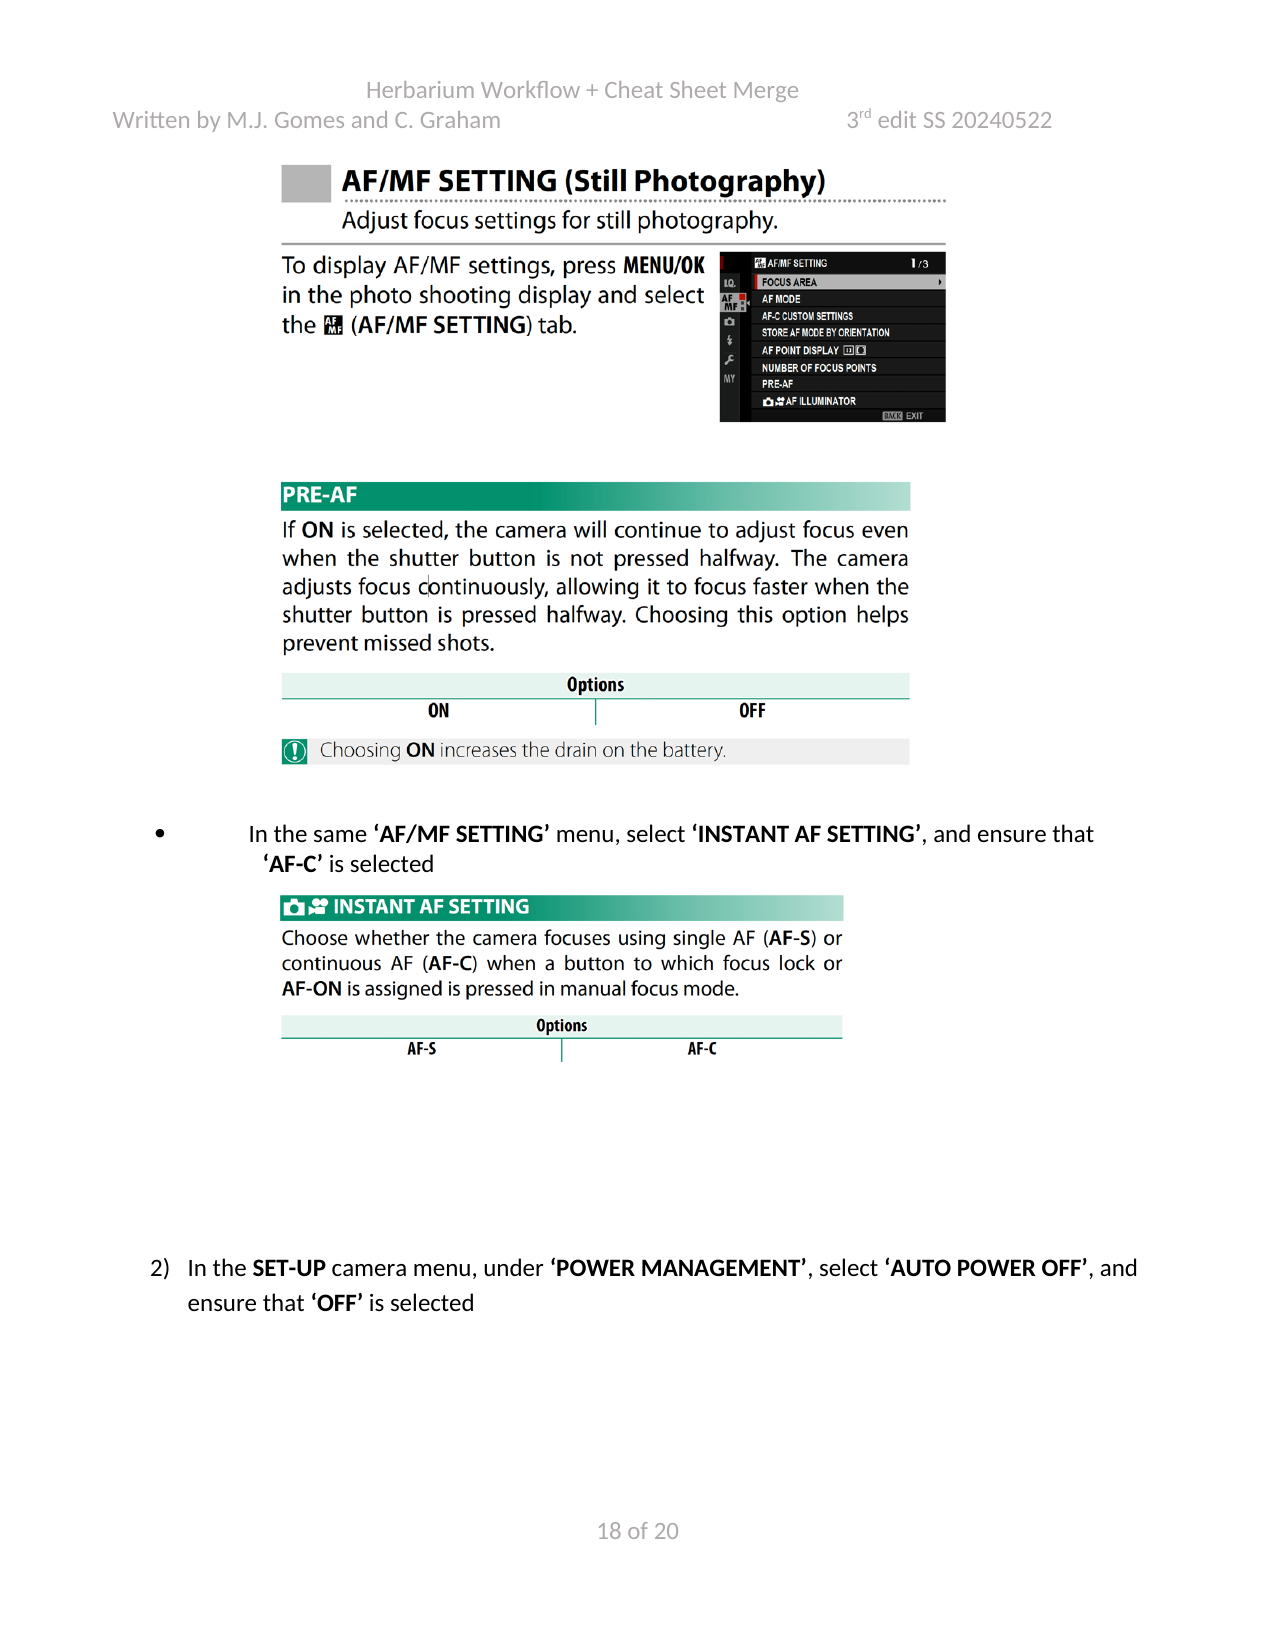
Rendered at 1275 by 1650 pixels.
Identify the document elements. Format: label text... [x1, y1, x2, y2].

list ‘AF-C’ is selected [262, 530, 1162, 561]
list In the same ‘AF/MF SETTING’ menu, select ‘INSTANT AF SETTING’, and ensure that [112, 499, 1162, 530]
picture [262, 150, 923, 460]
picture [262, 565, 853, 755]
list In the SET-UP camera menu, under ‘POWER MANAGEMENT’, select ‘AUTO POWER OFF’, and ensure that ‘OFF’ is selected [150, 934, 1162, 999]
picture [262, 1004, 903, 1491]
